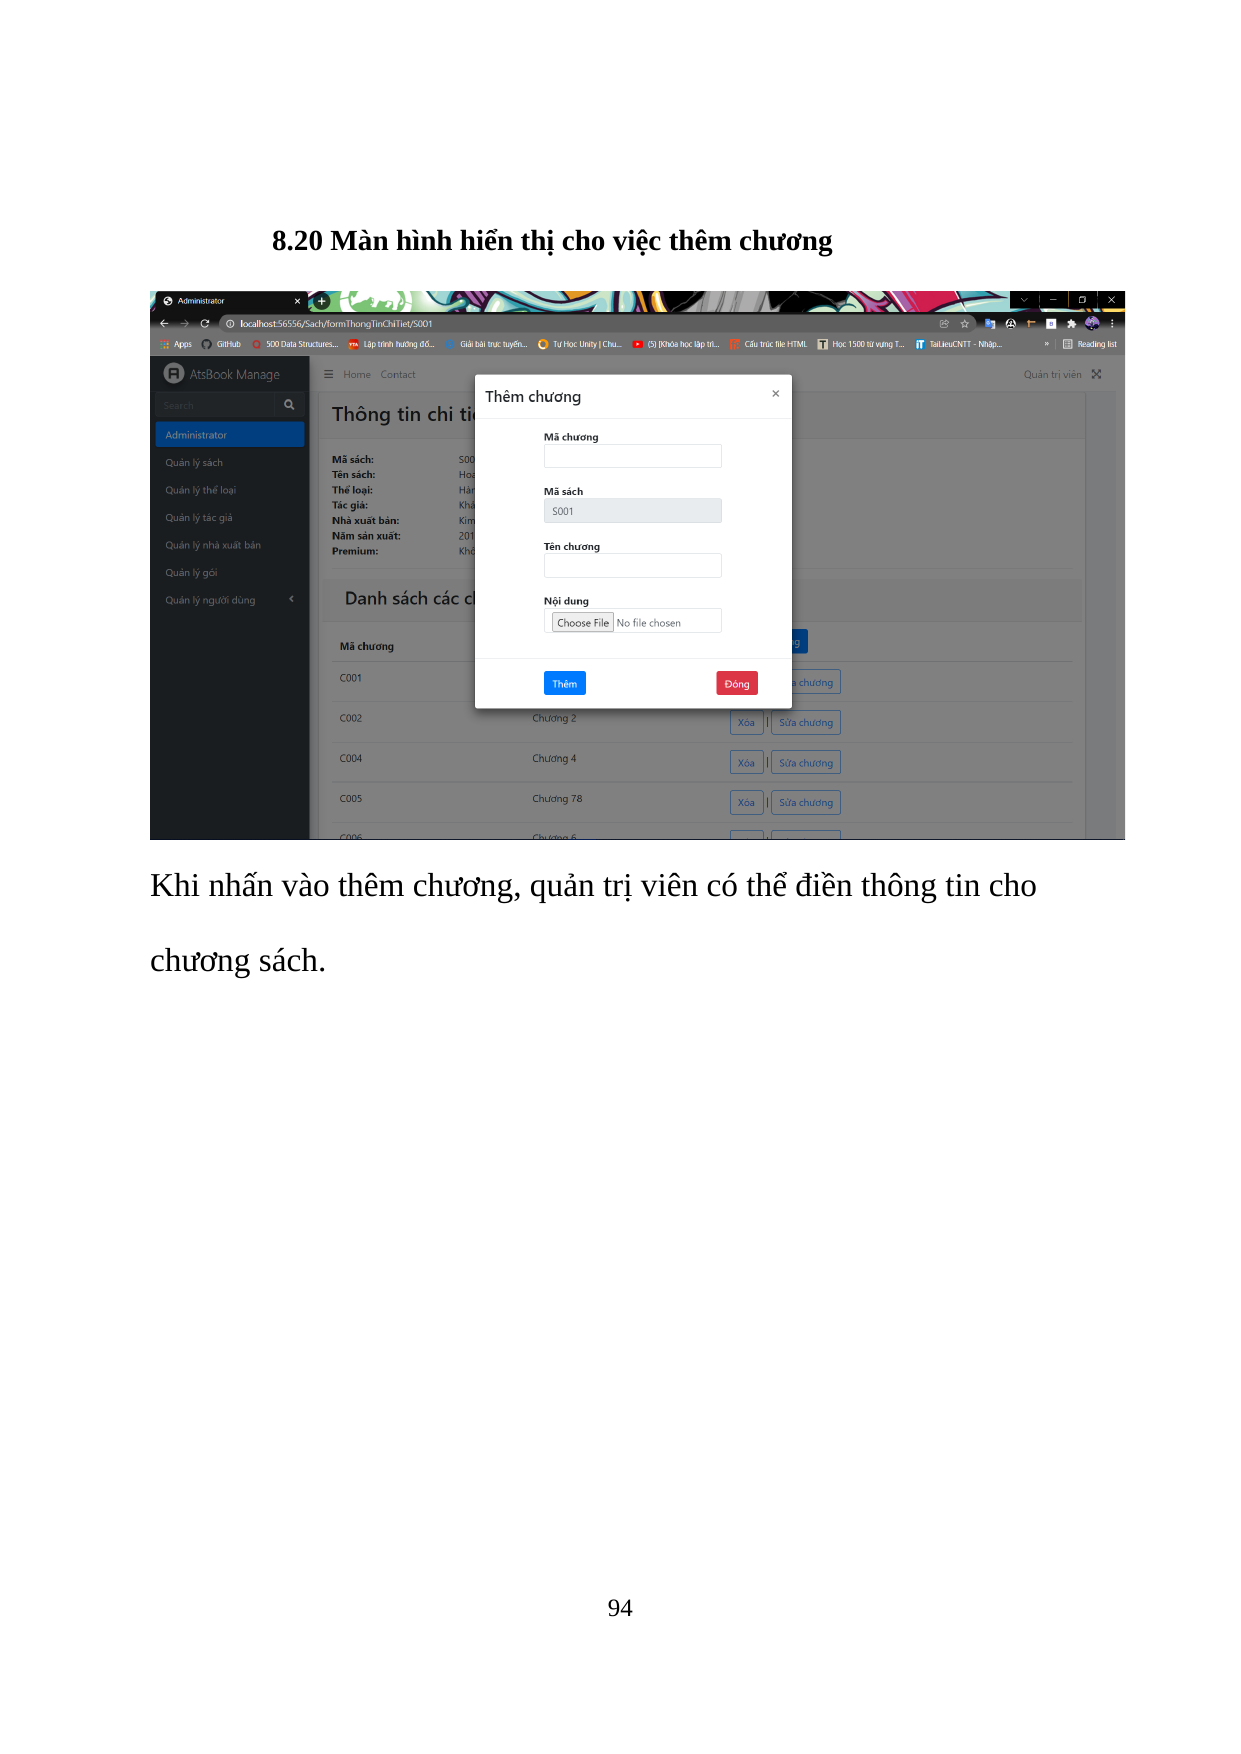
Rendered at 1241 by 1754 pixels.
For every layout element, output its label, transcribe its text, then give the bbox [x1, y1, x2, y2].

text Khi nhấn vào thêm chương, quản trị viên có thể điền thông tin cho chương sách. [150, 847, 1090, 997]
subtitle Màn hình hiển thị cho việc thêm chương [272, 222, 1090, 259]
picture [150, 291, 1125, 840]
